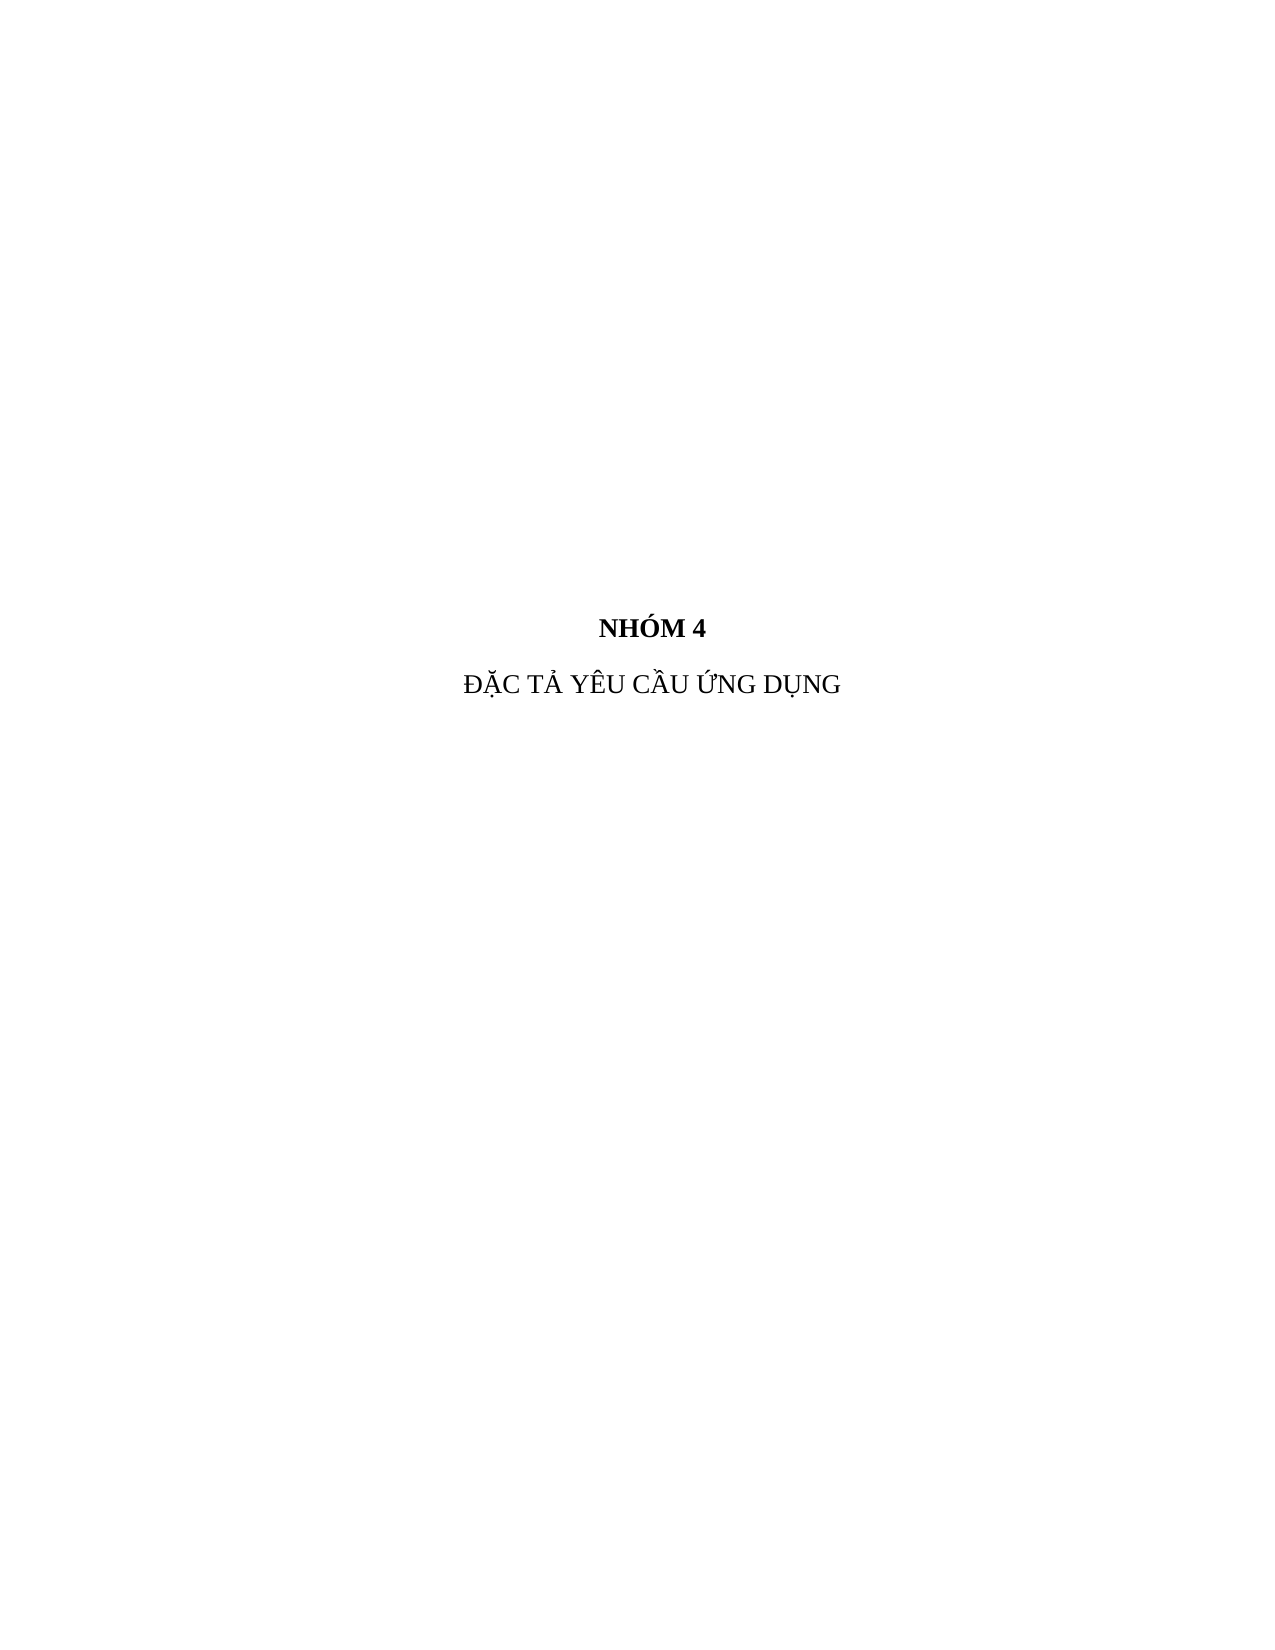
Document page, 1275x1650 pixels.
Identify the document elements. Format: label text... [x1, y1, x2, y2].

text NHÓM 4 [118, 612, 1186, 656]
text ĐẶC TẢ YÊU CẦU ỨNG DỤNG [118, 668, 1186, 700]
